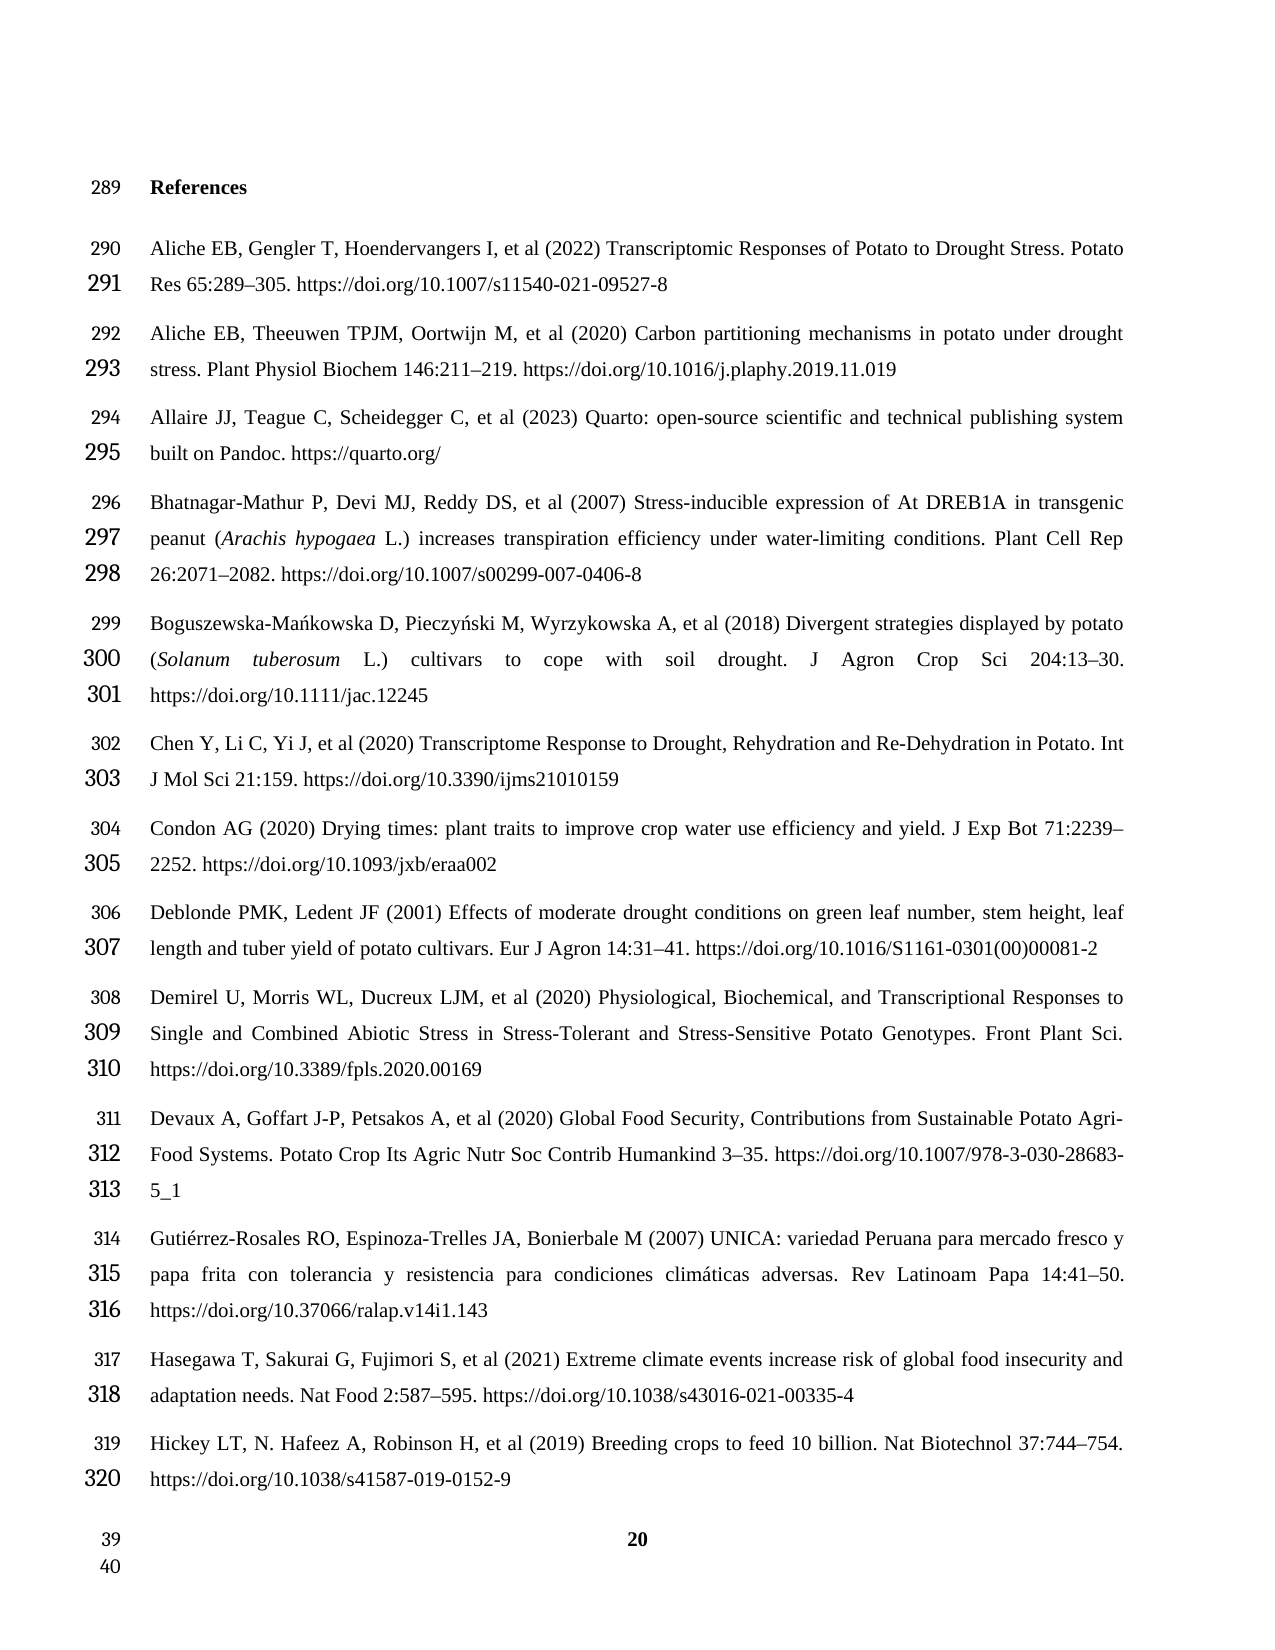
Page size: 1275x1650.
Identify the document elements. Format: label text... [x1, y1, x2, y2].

text Aliche EB, Gengler T, Hoendervangers I, et al (2022) Transcriptomic Responses of Potato to Drought Stress. Potato Res 65:289–305. https://doi.org/10.1007/s11540-021-09527-8 [150, 236, 1125, 296]
text Devaux A, Goffart J-P, Petsakos A, et al (2020) Global Food Security, Contributions from Sustainable Potato Agri-Food Systems. Potato Crop Its Agric Nutr Soc Contrib Humankind 3–35. https://doi.org/10.1007/978-3-030-28683-5_1 [150, 1105, 1125, 1202]
subtitle References [150, 175, 1125, 199]
text Aliche EB, Theeuwen TPJM, Oortwijn M, et al (2020) Carbon partitioning mechanisms in potato under drought stress. Plant Physiol Biochem 146:211–219. https://doi.org/10.1016/j.plaphy.2019.11.019 [150, 321, 1125, 381]
text Demirel U, Morris WL, Ducreux LJM, et al (2020) Physiological, Biochemical, and Transcriptional Responses to Single and Combined Abiotic Stress in Stress-Tolerant and Stress-Sensitive Potato Genotypes. Front Plant Sci. https://doi.org/10.3389/fpls.2020.00169 [150, 985, 1125, 1081]
text Hasegawa T, Sakurai G, Fujimori S, et al (2021) Extreme climate events increase risk of global food insecurity and adaptation needs. Nat Food 2:587–595. https://doi.org/10.1038/s43016-021-00335-4 [150, 1347, 1125, 1407]
text Gutiérrez-Rosales RO, Espinoza-Trelles JA, Bonierbale M (2007) UNICA: variedad Peruana para mercado fresco y papa frita con tolerancia y resistencia para condiciones climáticas adversas. Rev Latinoam Papa 14:41–50. https://doi.org/10.37066/ralap.v14i1.143 [150, 1226, 1125, 1322]
text Boguszewska‐Mańkowska D, Pieczyński M, Wyrzykowska A, et al (2018) Divergent strategies displayed by potato (Solanum tuberosum L.) cultivars to cope with soil drought. J Agron Crop Sci 204:13–30. https://doi.org/10.1111/jac.12245 [150, 610, 1125, 707]
text Allaire JJ, Teague C, Scheidegger C, et al (2023) Quarto: open-source scientific and technical publishing system built on Pandoc. https://quarto.org/ [150, 405, 1125, 465]
text Chen Y, Li C, Yi J, et al (2020) Transcriptome Response to Drought, Rehydration and Re-Dehydration in Potato. Int J Mol Sci 21:159. https://doi.org/10.3390/ijms21010159 [150, 731, 1125, 791]
text Deblonde PMK, Ledent JF (2001) Effects of moderate drought conditions on green leaf number, stem height, leaf length and tuber yield of potato cultivars. Eur J Agron 14:31–41. https://doi.org/10.1016/S1161-0301(00)00081-2 [150, 900, 1125, 960]
text Hickey LT, N. Hafeez A, Robinson H, et al (2019) Breeding crops to feed 10 billion. Nat Biotechnol 37:744–754. https://doi.org/10.1038/s41587-019-0152-9 [150, 1431, 1125, 1491]
text Condon AG (2020) Drying times: plant traits to improve crop water use efficiency and yield. J Exp Bot 71:2239–2252. https://doi.org/10.1093/jxb/eraa002 [150, 816, 1125, 876]
text Bhatnagar-Mathur P, Devi MJ, Reddy DS, et al (2007) Stress-inducible expression of At DREB1A in transgenic peanut (Arachis hypogaea L.) increases transpiration efficiency under water-limiting conditions. Plant Cell Rep 26:2071–2082. https://doi.org/10.1007/s00299-007-0406-8 [150, 490, 1125, 586]
